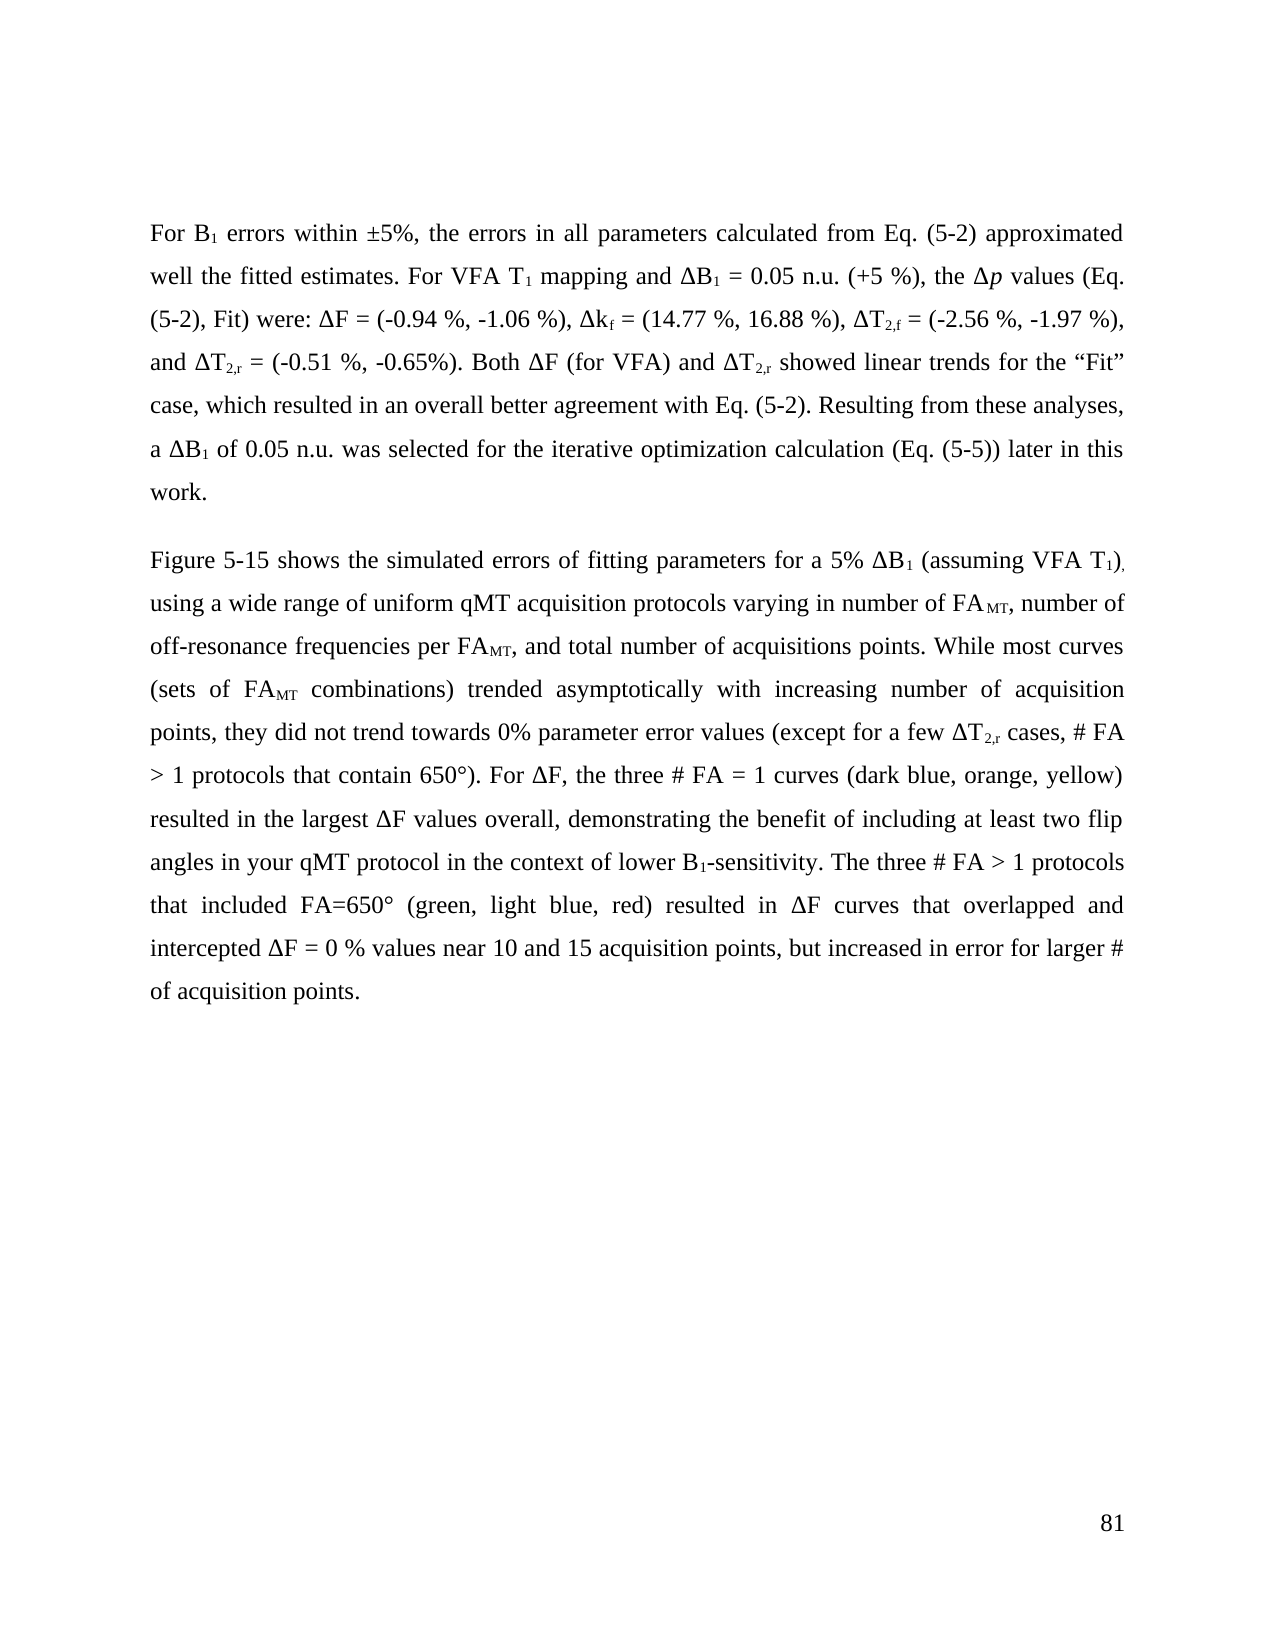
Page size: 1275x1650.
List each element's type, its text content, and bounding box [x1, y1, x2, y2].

text For B1 errors within ±5%, the errors in all parameters calculated from Eq. (5-2) approximated well the fitted estimates. For VFA T1 mapping and ΔB1 = 0.05 n.u. (+5 %), the Δp values (Eq. (5-2), Fit) were: ΔF = (-0.94 %, -1.06 %), Δkf = (14.77 %, 16.88 %), ΔT2,f = (-2.56 %, -1.97 %), and ΔT2,r = (-0.51 %, -0.65%). Both ΔF (for VFA) and ΔT2,r showed linear trends for the “Fit” case, which resulted in an overall better agreement with Eq. (5-2). Resulting from these analyses, a ΔB1 of 0.05 n.u. was selected for the iterative optimization calculation (Eq. (5-5)) later in this work. [150, 218, 1125, 506]
